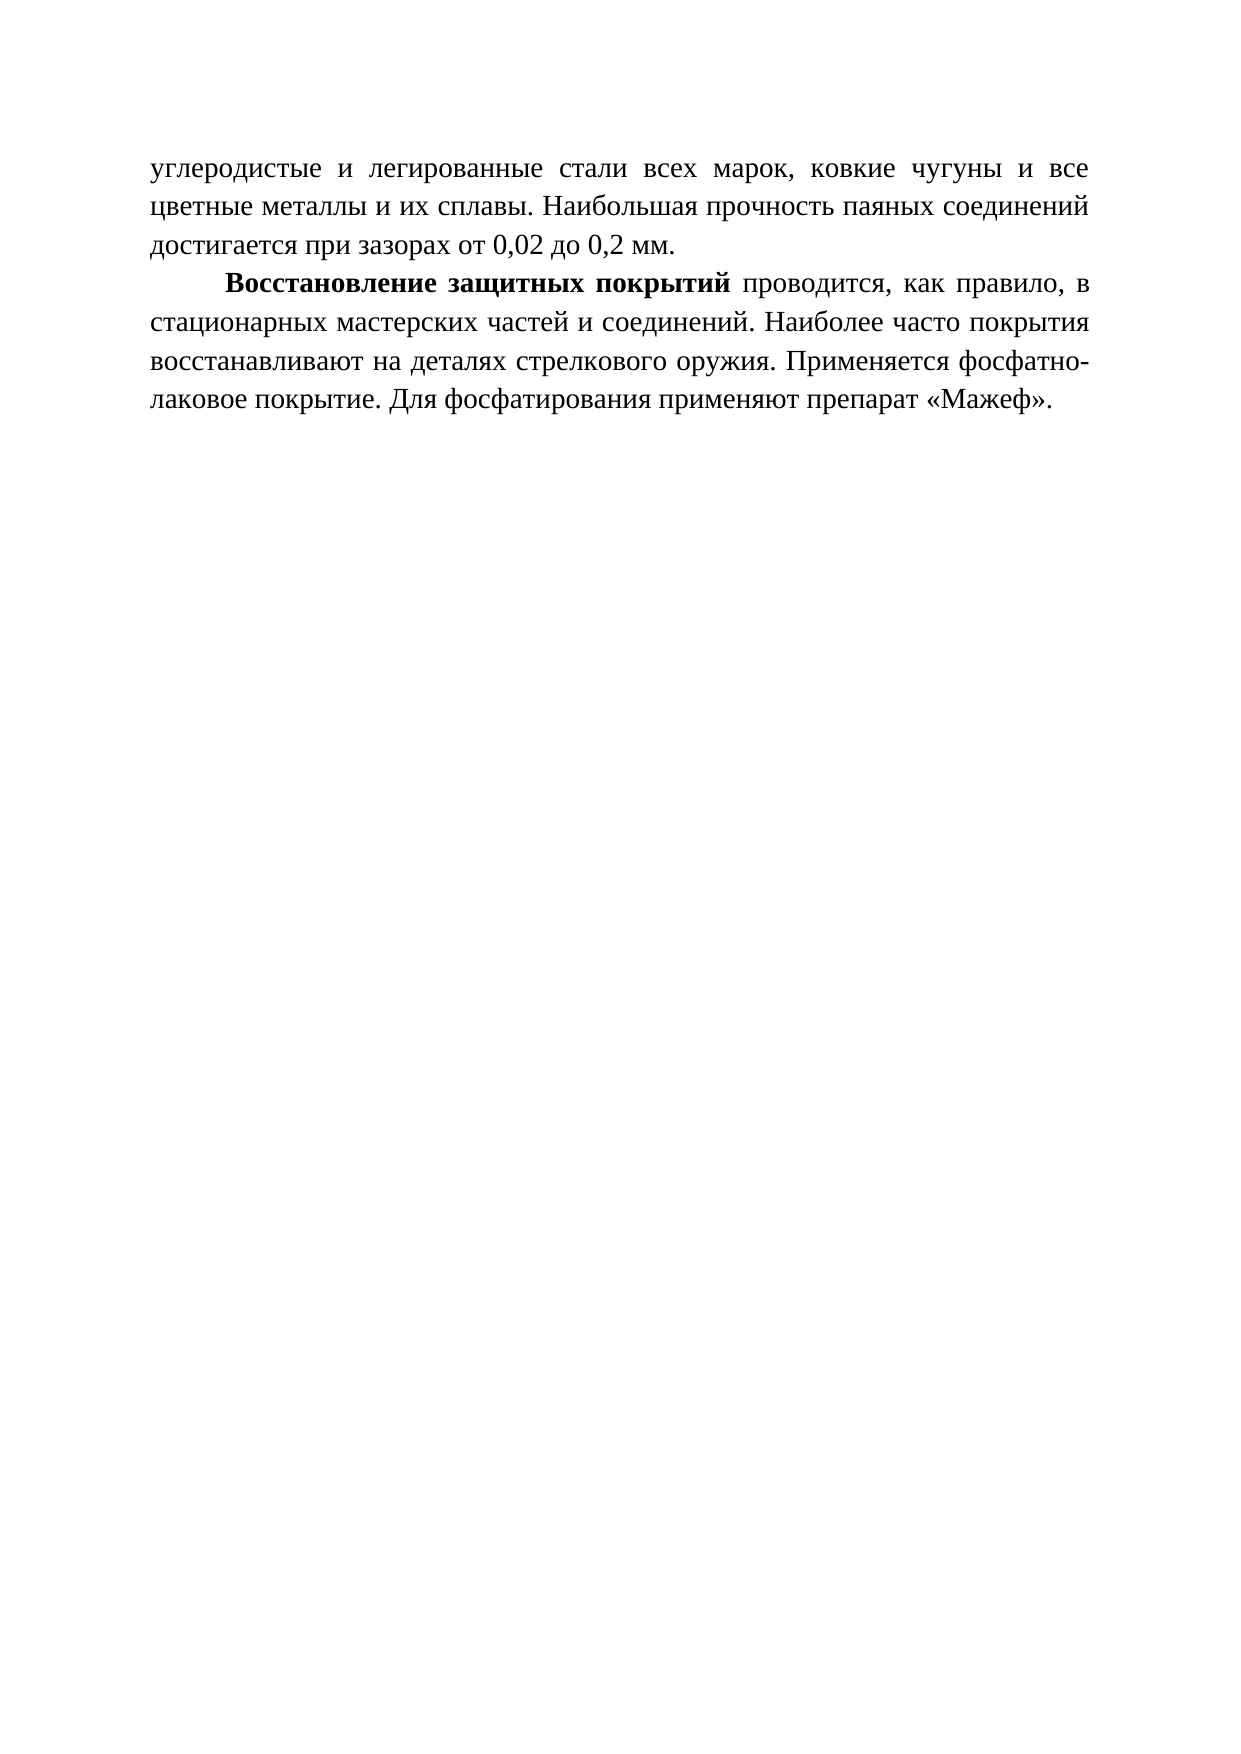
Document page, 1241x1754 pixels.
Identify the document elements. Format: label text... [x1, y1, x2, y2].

text Восстановление защитных покрытий проводится, как правило, в стационарных мастерских частей и соединений. Наиболее часто покрытия восстанавливают на деталях стрелкового оружия. Применяется фосфатно-лаковое покрытие. Для фосфатирования применяют препарат «Мажеф». [150, 266, 1090, 415]
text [150, 150, 1090, 261]
